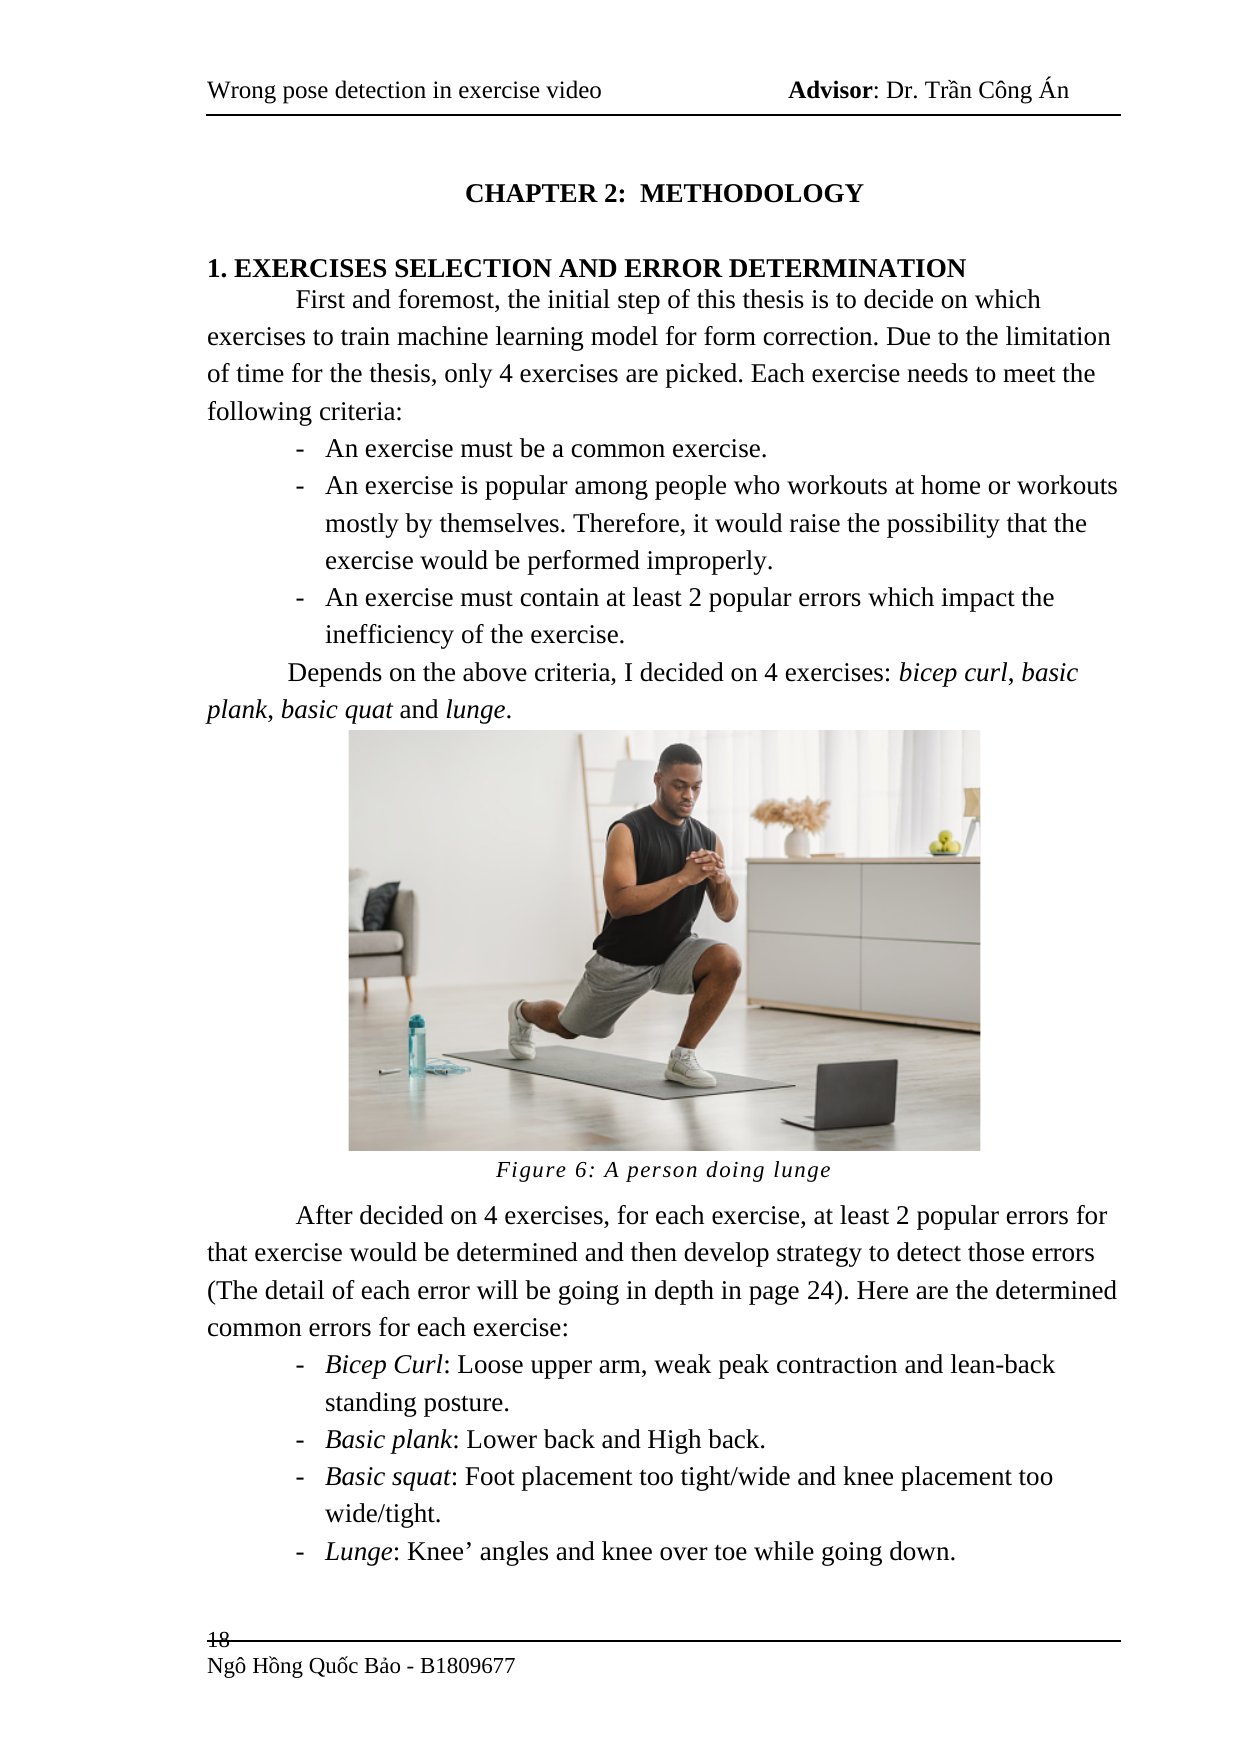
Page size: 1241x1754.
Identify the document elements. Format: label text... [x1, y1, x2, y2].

list An exercise must contain at least 2 popular errors which impact the inefficiency of the exercise. [295, 581, 1122, 650]
picture [348, 730, 981, 1151]
list Lunge: Knee’ angles and knee over toe while going down. [295, 1535, 1122, 1566]
text After decided on 4 exercises, for each exercise, at least 2 popular errors for that exercise would be determined and then develop strategy to detect those errors (The detail of each error will be going in depth in page 24). Here are the determined common errors for each exercise: [207, 1199, 1122, 1342]
list Basic plank: Lower back and High back. [295, 1423, 1122, 1454]
list An exercise must be a common exercise. [295, 432, 1122, 463]
list Bicep Curl: Loose upper arm, weak peak contraction and lean-back standing posture. [295, 1348, 1122, 1417]
text METHODOLOGY [207, 177, 1122, 208]
text 1. EXERCISES SELECTION AND ERROR DETERMINATION [207, 252, 1122, 283]
list Basic squat: Foot placement too tight/wide and knee placement too wide/tight. [295, 1460, 1122, 1529]
text Depends on the above criteria, I decided on 4 exercises: bicep curl, basic plank, basic quat and lunge. [207, 656, 1122, 724]
list An exercise is popular among people who workouts at home or workouts mostly by themselves. Therefore, it would raise the possibility that the exercise would be performed improperly. [295, 469, 1122, 575]
text Figure 6: A person doing lunge [207, 1156, 1122, 1183]
text First and foremost, the initial step of this thesis is to decide on which exercises to train machine learning model for form correction. Due to the limitation of time for the thesis, only 4 exercises are picked. Each exercise needs to meet the following criteria: [207, 283, 1122, 426]
